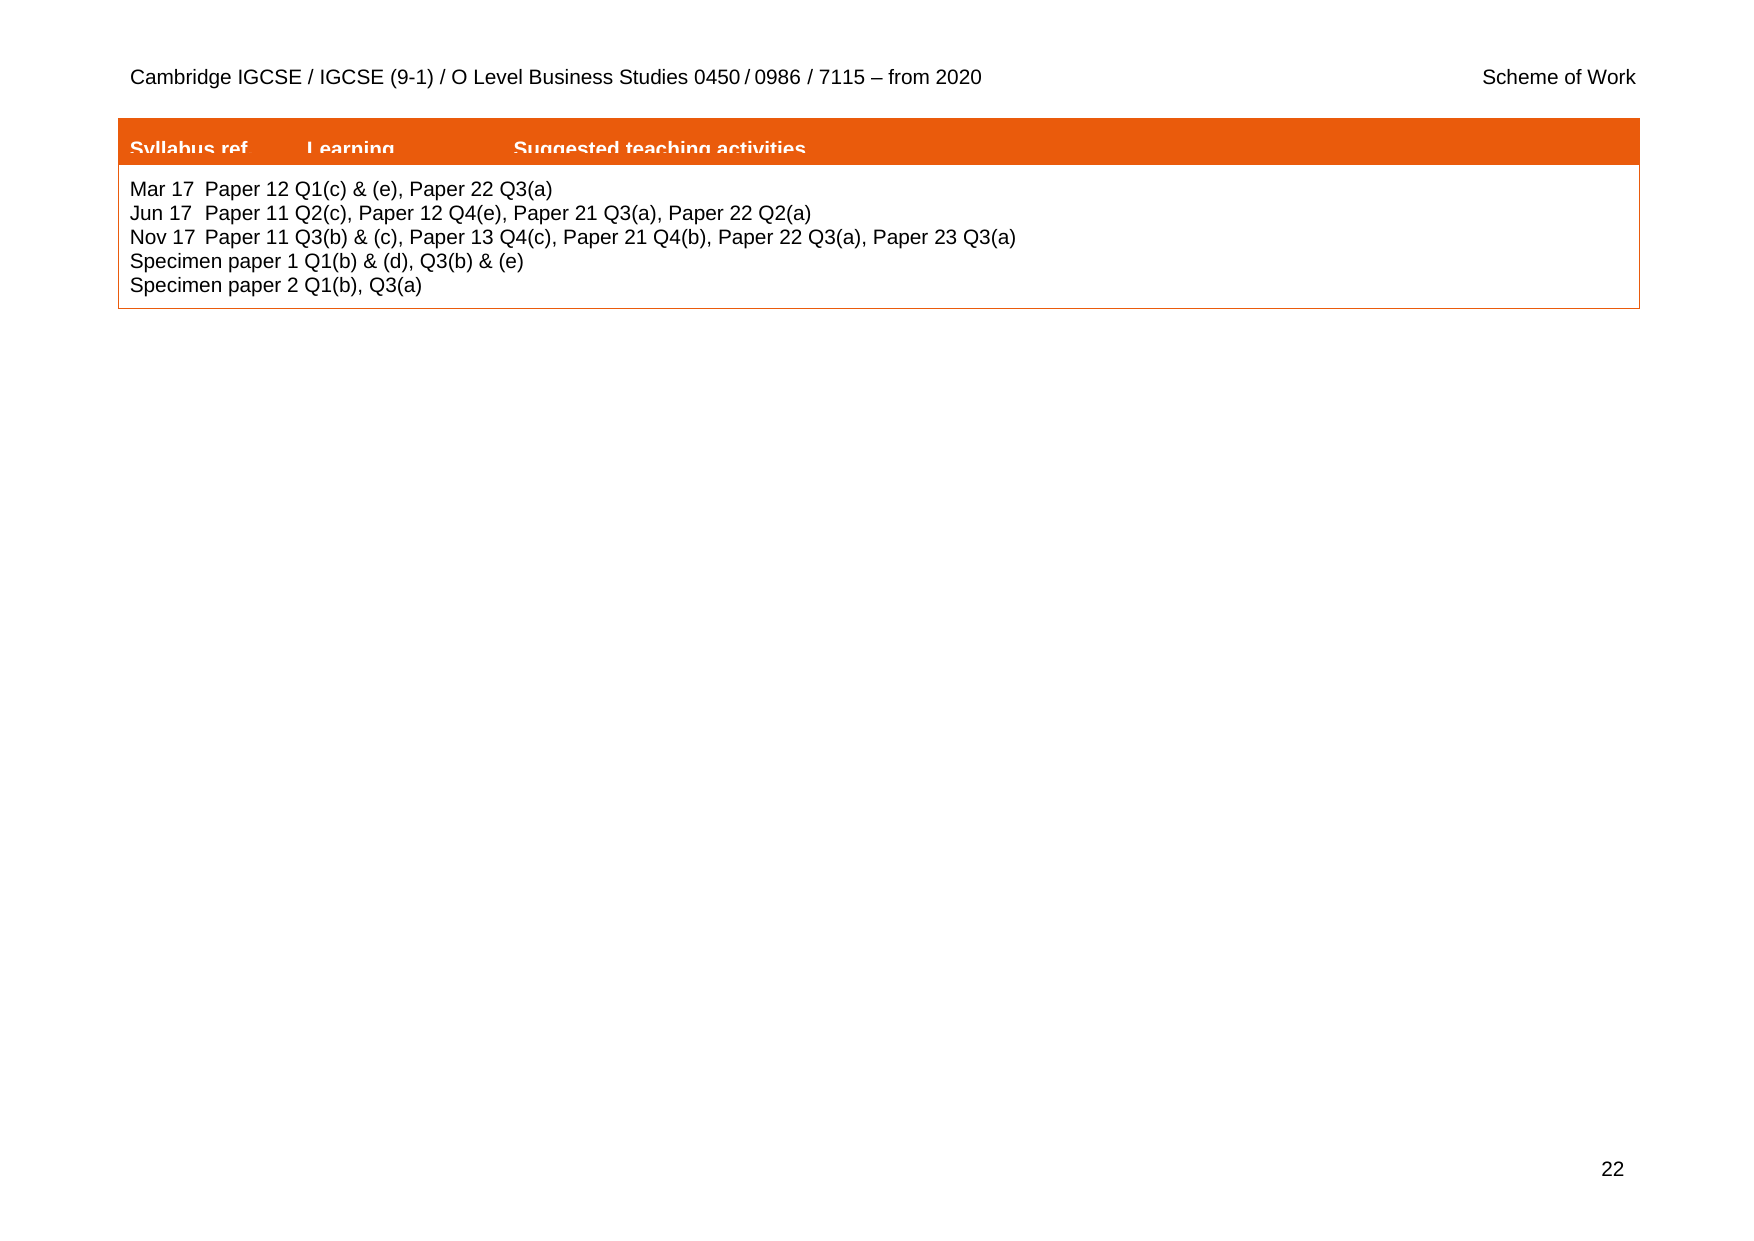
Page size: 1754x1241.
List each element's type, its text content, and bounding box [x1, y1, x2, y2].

table_header Learning objectives [296, 119, 502, 164]
table_header Suggested teaching activities [503, 119, 1639, 164]
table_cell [119, 165, 1639, 308]
table_header Syllabus ref. [119, 119, 295, 164]
